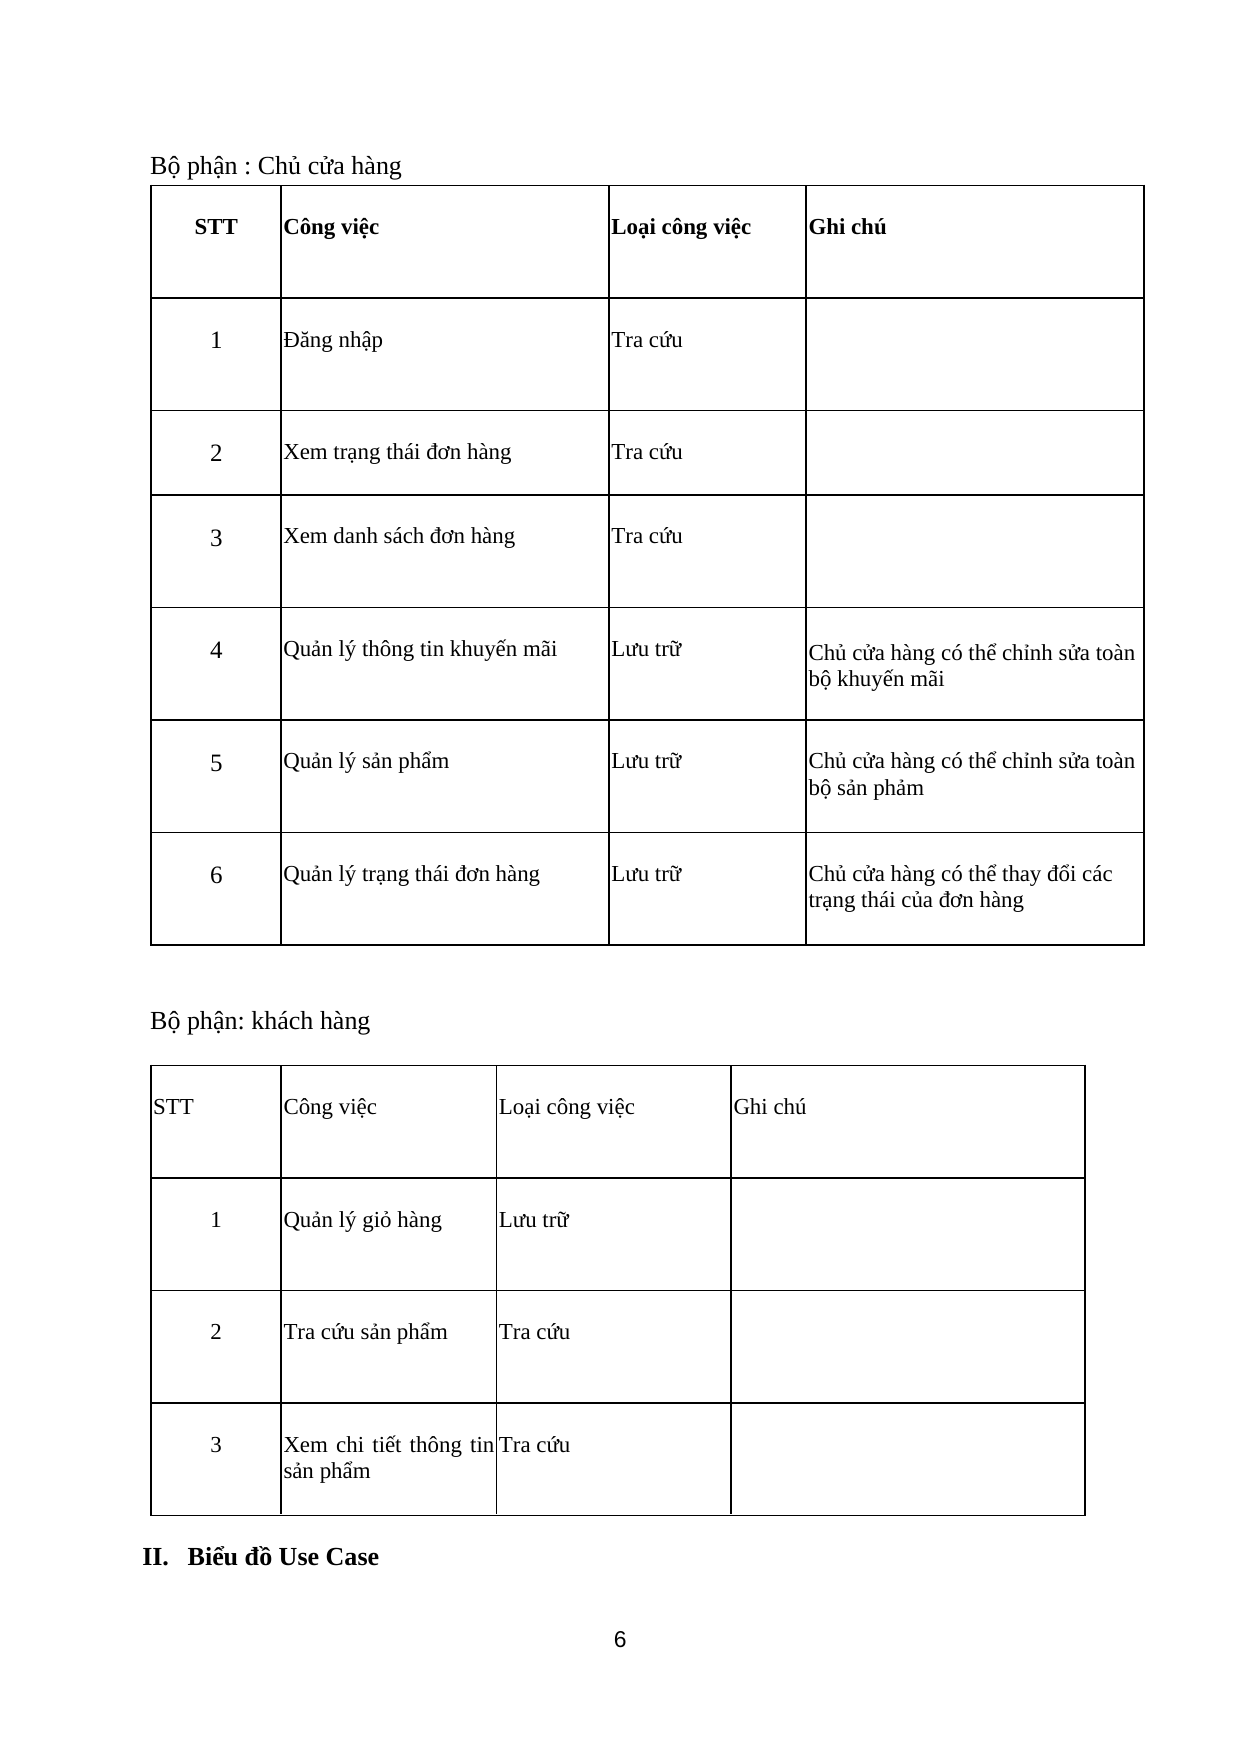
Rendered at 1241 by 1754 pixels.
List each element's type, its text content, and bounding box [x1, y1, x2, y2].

table_cell Tra cứu [497, 1404, 730, 1514]
table_cell [807, 496, 1143, 606]
table_header Ghi chú [732, 1066, 1084, 1177]
text Bộ phận: khách hàng [150, 1005, 1090, 1035]
table_cell 5 [152, 721, 280, 831]
table_cell Tra cứu sản phẩm [282, 1291, 496, 1402]
table_cell Quản lý sản phẩm [282, 721, 608, 831]
table_header Loại công việc [497, 1066, 730, 1177]
table_cell Chủ cửa hàng có thể chỉnh sửa toàn bộ khuyến mãi [807, 608, 1143, 719]
table_cell Tra cứu [497, 1291, 730, 1402]
table_cell 2 [152, 411, 280, 494]
table_cell Tra cứu [610, 496, 805, 606]
text Bộ phận : Chủ cửa hàng [150, 150, 1090, 180]
table_cell Quản lý giỏ hàng [282, 1179, 496, 1289]
table_cell 1 [152, 299, 280, 409]
table_cell [807, 299, 1143, 409]
list Biểu đồ Use Case [169, 1541, 1090, 1571]
table_cell Đăng nhập [282, 299, 608, 409]
table_cell Lưu trữ [497, 1179, 730, 1289]
table_header Công việc [282, 186, 608, 297]
table_cell Chủ cửa hàng có thể thay đổi các trạng thái của đơn hàng [807, 833, 1143, 944]
table_header Loại công việc [610, 186, 805, 297]
table_header Công việc [282, 1066, 496, 1177]
table_cell [732, 1179, 1084, 1289]
table_cell Quản lý trạng thái đơn hàng [282, 833, 608, 944]
table_cell Quản lý thông tin khuyến mãi [282, 608, 608, 719]
table_header STT [152, 186, 280, 297]
table_cell Lưu trữ [610, 833, 805, 944]
table_cell 4 [152, 608, 280, 719]
table_cell Lưu trữ [610, 608, 805, 719]
table_cell Xem trạng thái đơn hàng [282, 411, 608, 494]
table_cell 1 [152, 1179, 280, 1289]
table_header Ghi chú [807, 186, 1143, 297]
table_cell 2 [152, 1291, 280, 1402]
table_cell [732, 1404, 1084, 1514]
table_cell 6 [152, 833, 280, 944]
table_cell [732, 1291, 1084, 1402]
table_cell Chủ cửa hàng có thể chỉnh sửa toàn bộ sản phảm [807, 721, 1143, 831]
table_cell Tra cứu [610, 411, 805, 494]
table_cell Xem danh sách đơn hàng [282, 496, 608, 606]
table_cell Lưu trữ [610, 721, 805, 831]
table_cell Tra cứu [610, 299, 805, 409]
table_header STT [152, 1066, 280, 1177]
table_cell 3 [152, 496, 280, 606]
table_cell 3 [152, 1404, 280, 1514]
table_cell [807, 411, 1143, 494]
table_cell Xem chi tiết thông tin sản phẩm [282, 1404, 496, 1514]
